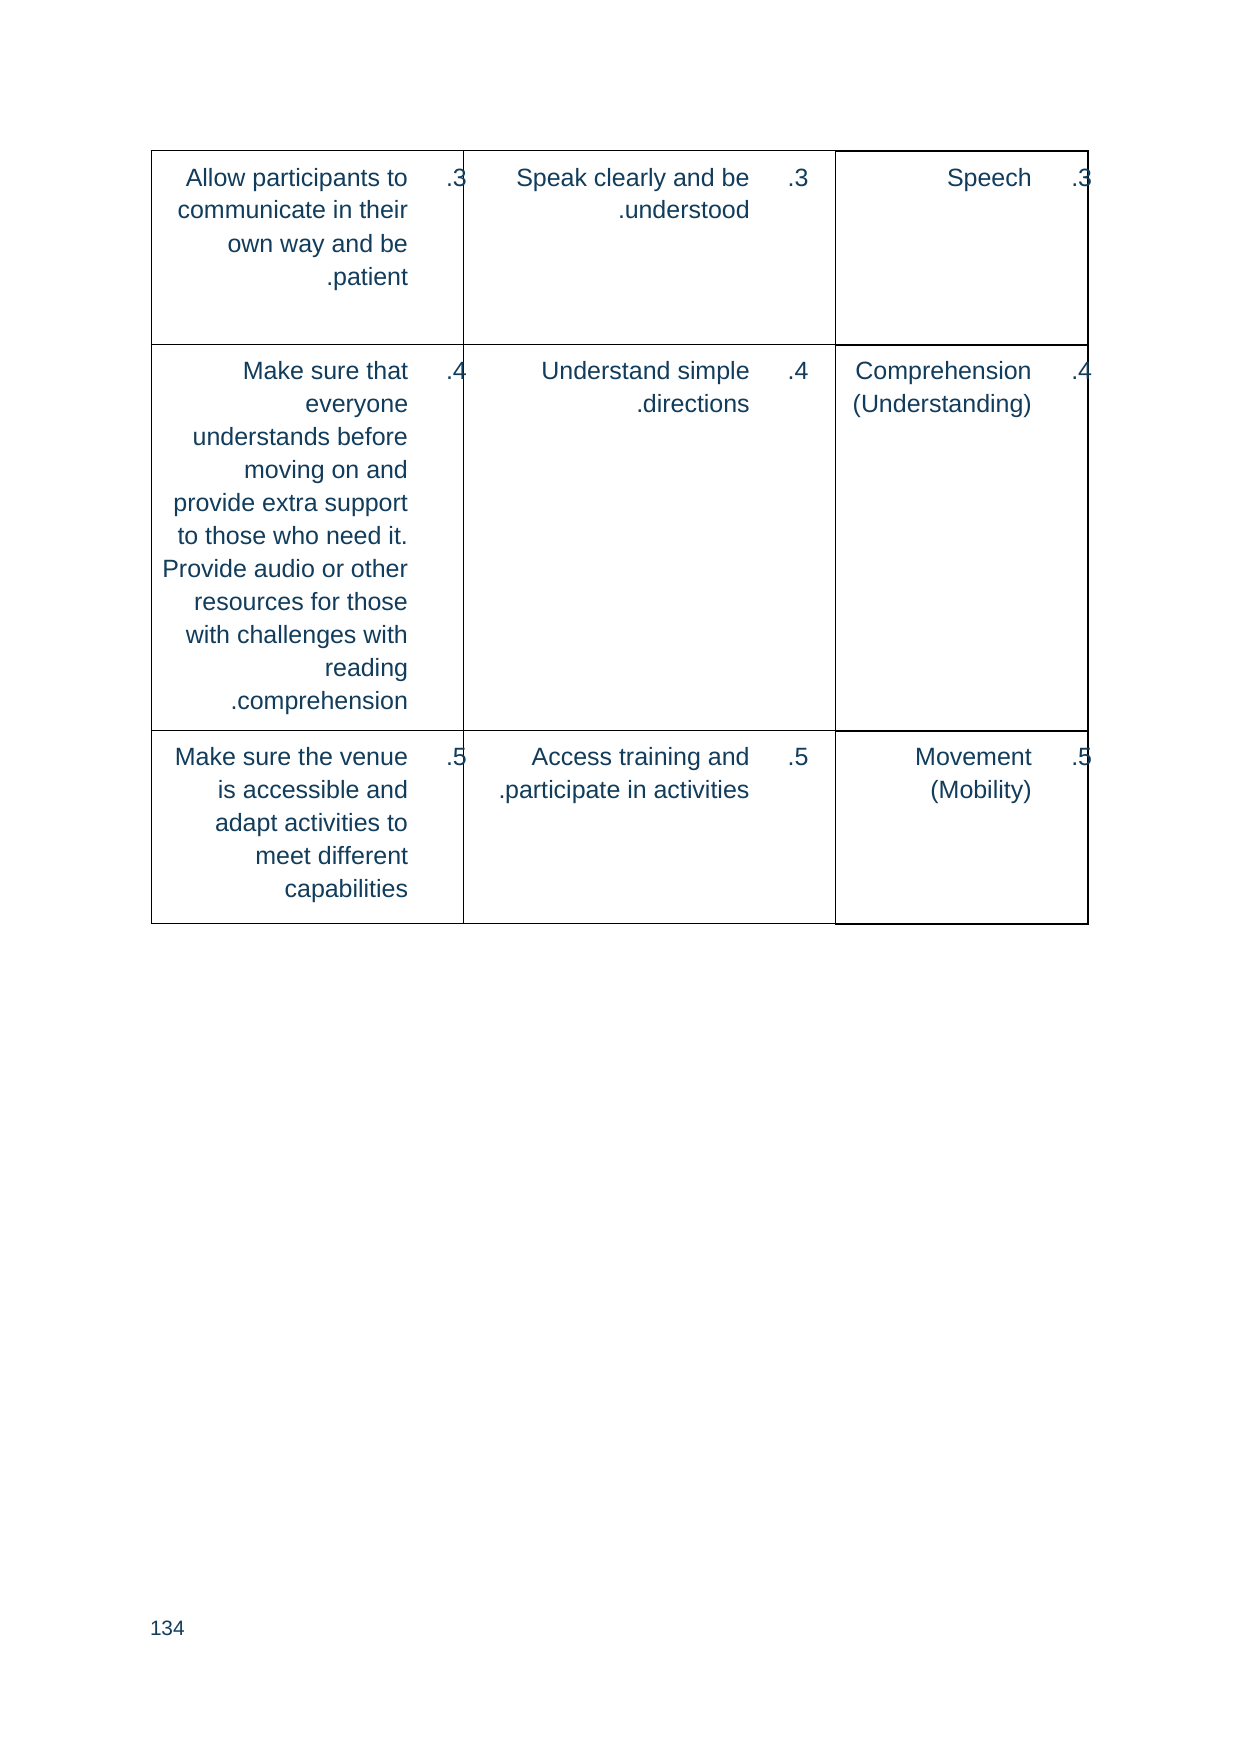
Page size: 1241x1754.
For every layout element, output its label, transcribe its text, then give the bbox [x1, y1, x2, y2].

table_header Allow participants to communicate in their own way and be patient. [152, 151, 463, 343]
table_cell Make sure that everyone understands before moving on and provide extra support to those who need it. Provide audio or other resources for those with challenges with reading comprehension. [152, 345, 463, 729]
table_cell Understand simple directions. [464, 345, 835, 729]
table_cell Movement (Mobility) [836, 732, 1087, 923]
table_cell Comprehension (Understanding) [836, 346, 1087, 729]
table_header Speech [836, 152, 1087, 343]
table_cell Make sure the venue is accessible and adapt activities to meet different capabilities [152, 731, 463, 923]
table_header Speak clearly and be understood. [464, 151, 835, 343]
table_cell Access training and participate in activities. [464, 731, 835, 923]
